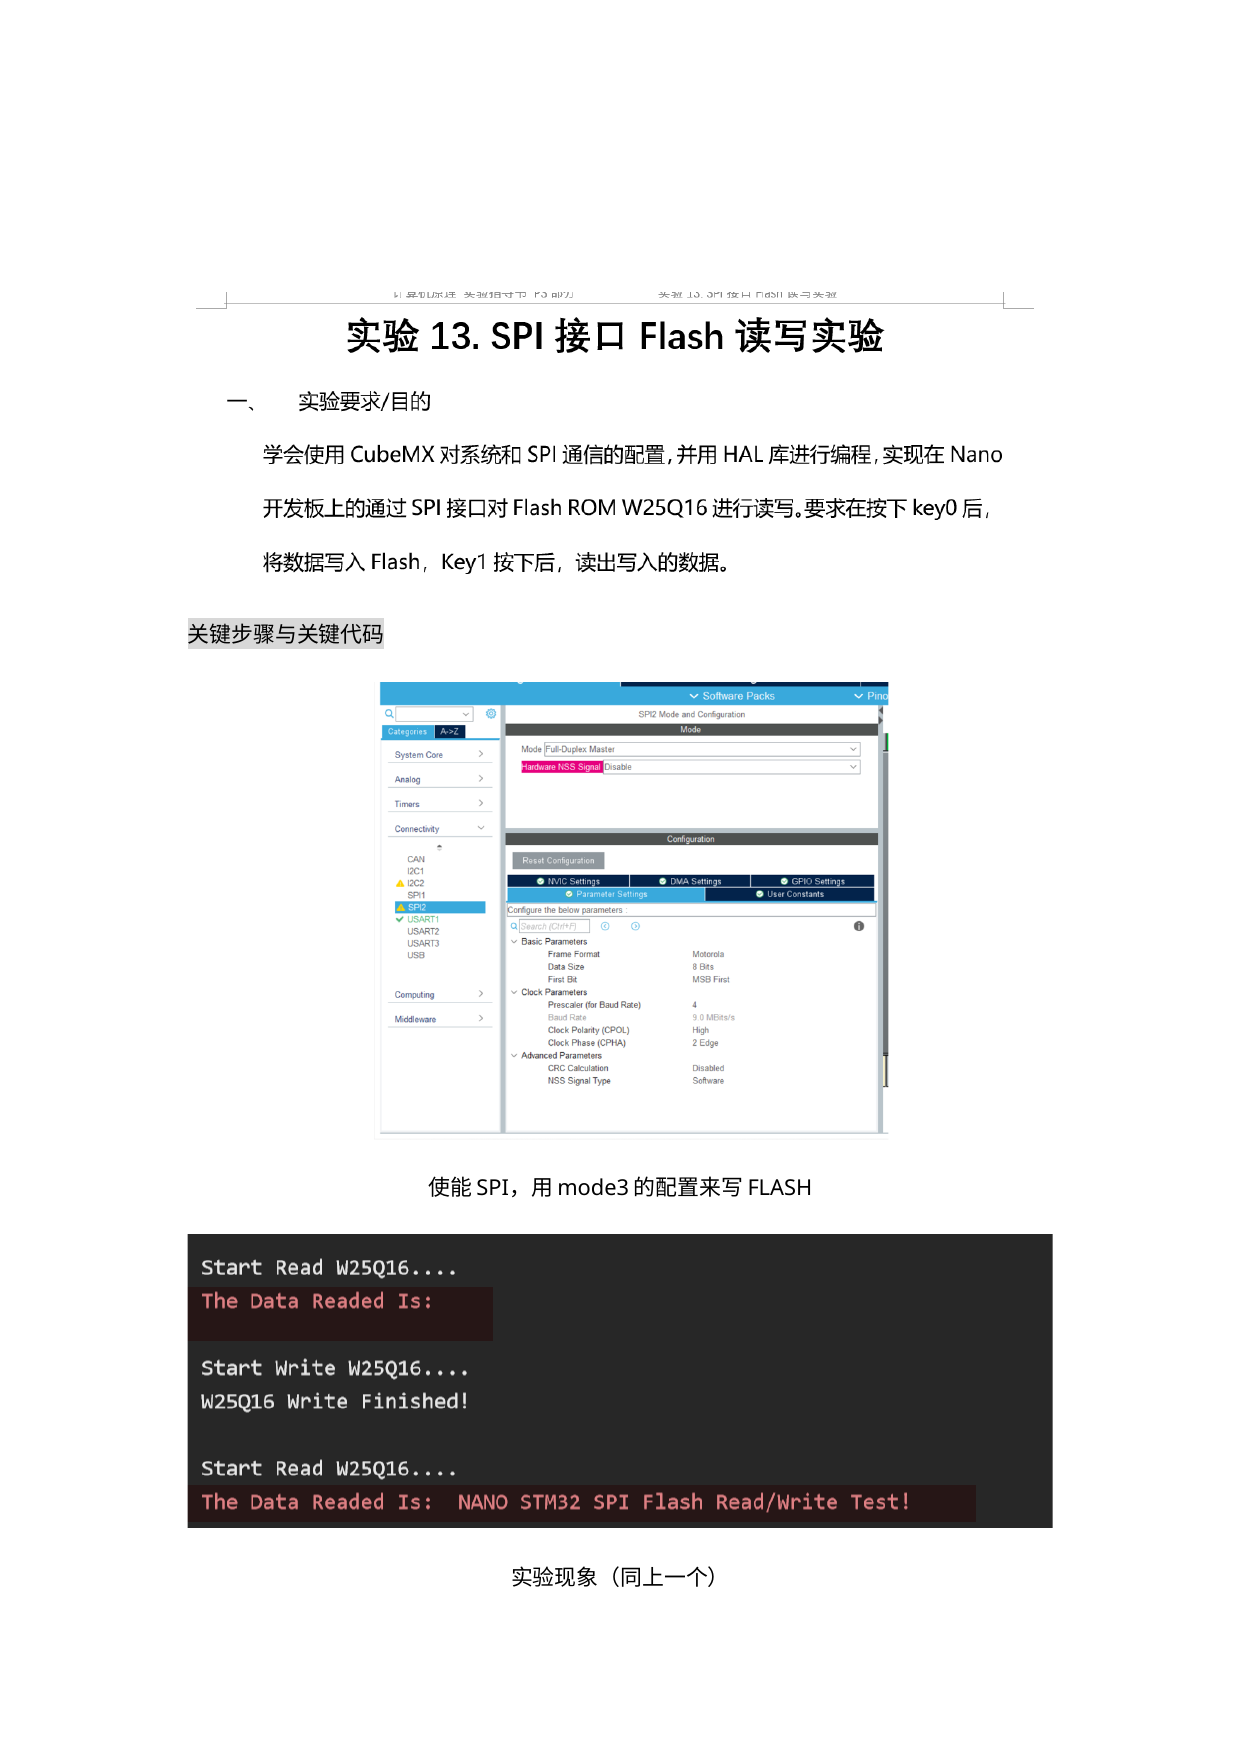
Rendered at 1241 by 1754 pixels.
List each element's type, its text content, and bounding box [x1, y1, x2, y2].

text 关键步骤与关键代码 [187, 617, 1053, 649]
picture [187, 292, 1053, 586]
text 使能SPI，用mode3的配置来写FLASH [187, 1169, 1053, 1202]
picture [187, 1234, 1053, 1528]
picture [351, 682, 889, 1150]
text 实验现象（同上一个） [187, 1559, 1053, 1592]
